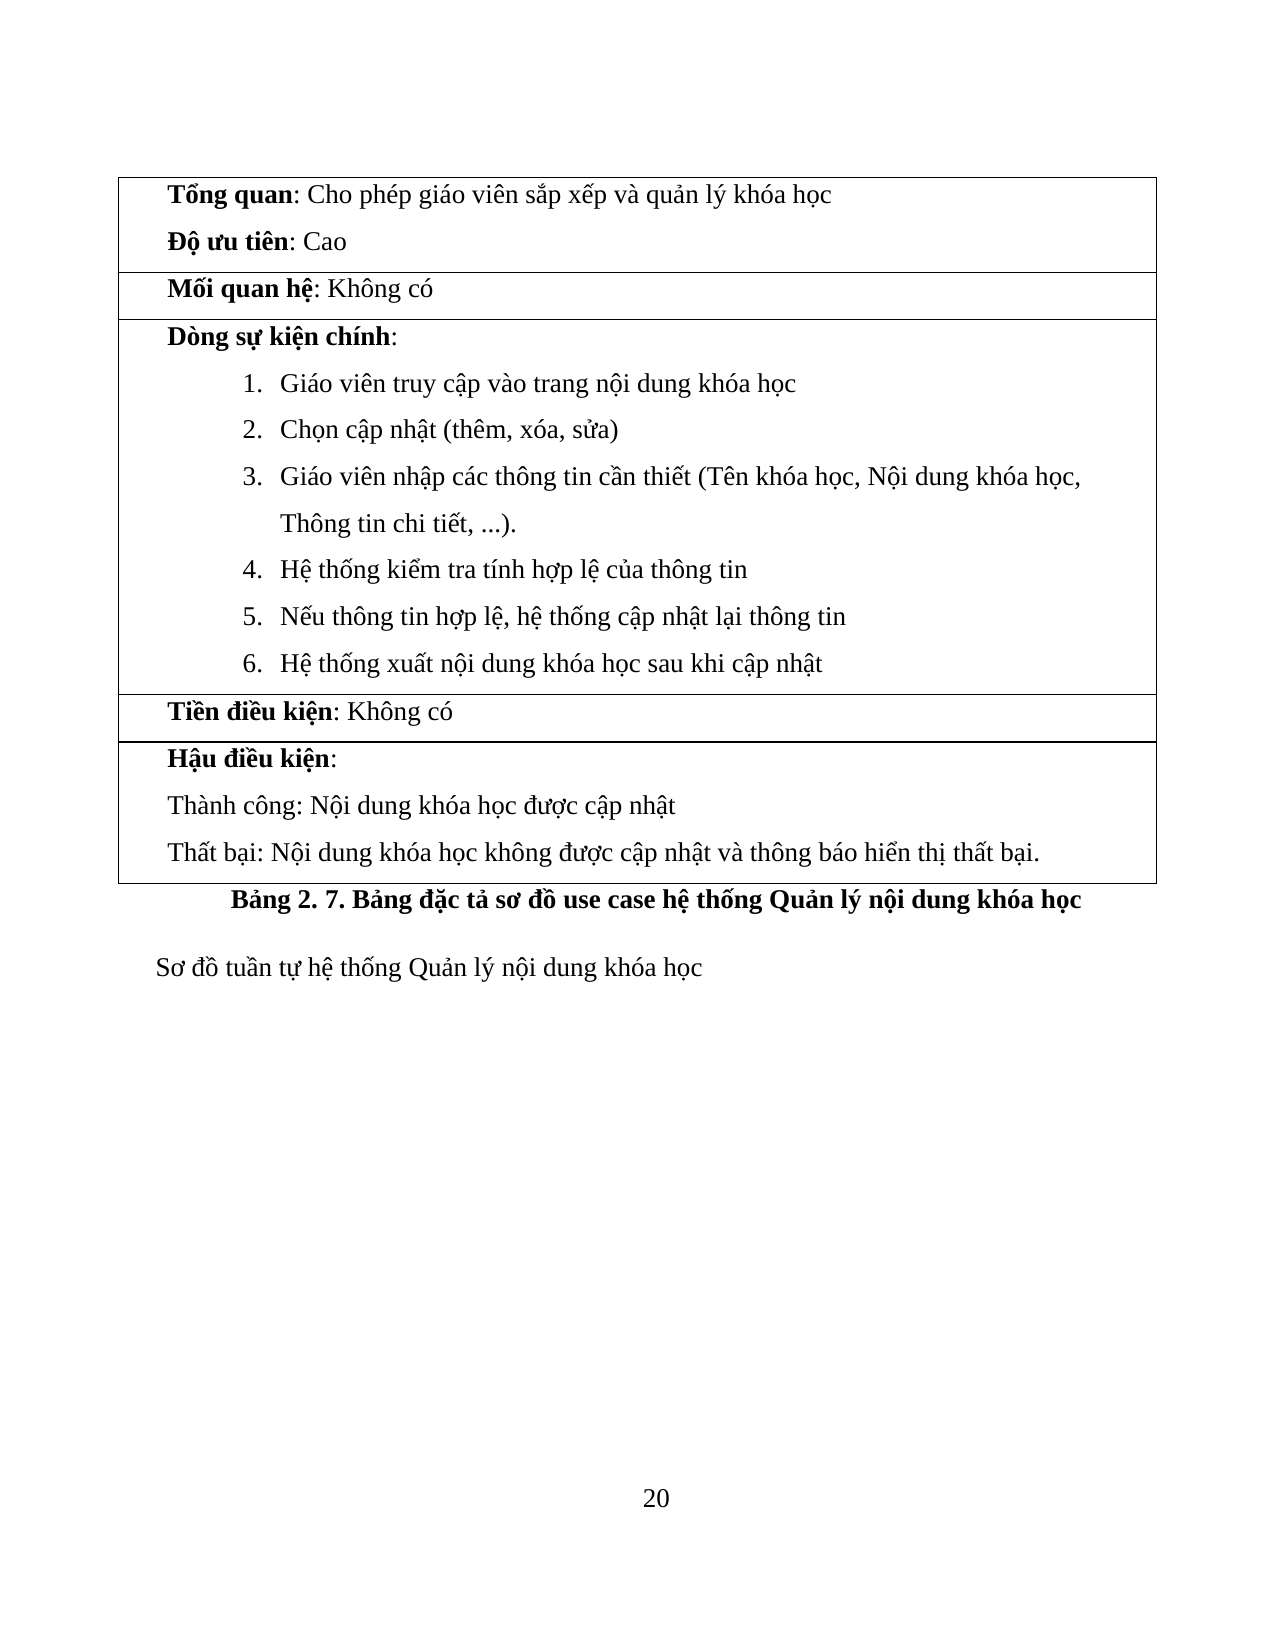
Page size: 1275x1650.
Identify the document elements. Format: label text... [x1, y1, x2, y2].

table_cell Tiền điều kiện: Không có [119, 695, 1156, 741]
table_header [119, 178, 1156, 272]
text Sơ đồ tuần tự hệ thống Quản lý nội dung khóa học [118, 951, 1157, 982]
table_cell Mối quan hệ: Không có [119, 273, 1156, 319]
table_cell Hậu điều kiện: Thành công: Nội dung khóa học được cập nhật Thất bại: Nội dung khóa học không được cập nhật và thông báo hiển thị thất bại. [119, 743, 1156, 882]
table_cell Dòng sự kiện chính: Giáo viên truy cập vào trang nội dung khóa học Chọn cập nhật (thêm, xóa, sửa) Giáo viên nhập các thông tin cần thiết (Tên khóa học, Nội dung khóa học, Thông tin chi tiết, ...). Hệ thống kiểm tra tính hợp lệ của thông tin Nếu thông tin hợp lệ, hệ thống cập nhật lại thông tin Hệ thống xuất nội dung khóa học sau khi cập nhật [119, 320, 1156, 694]
